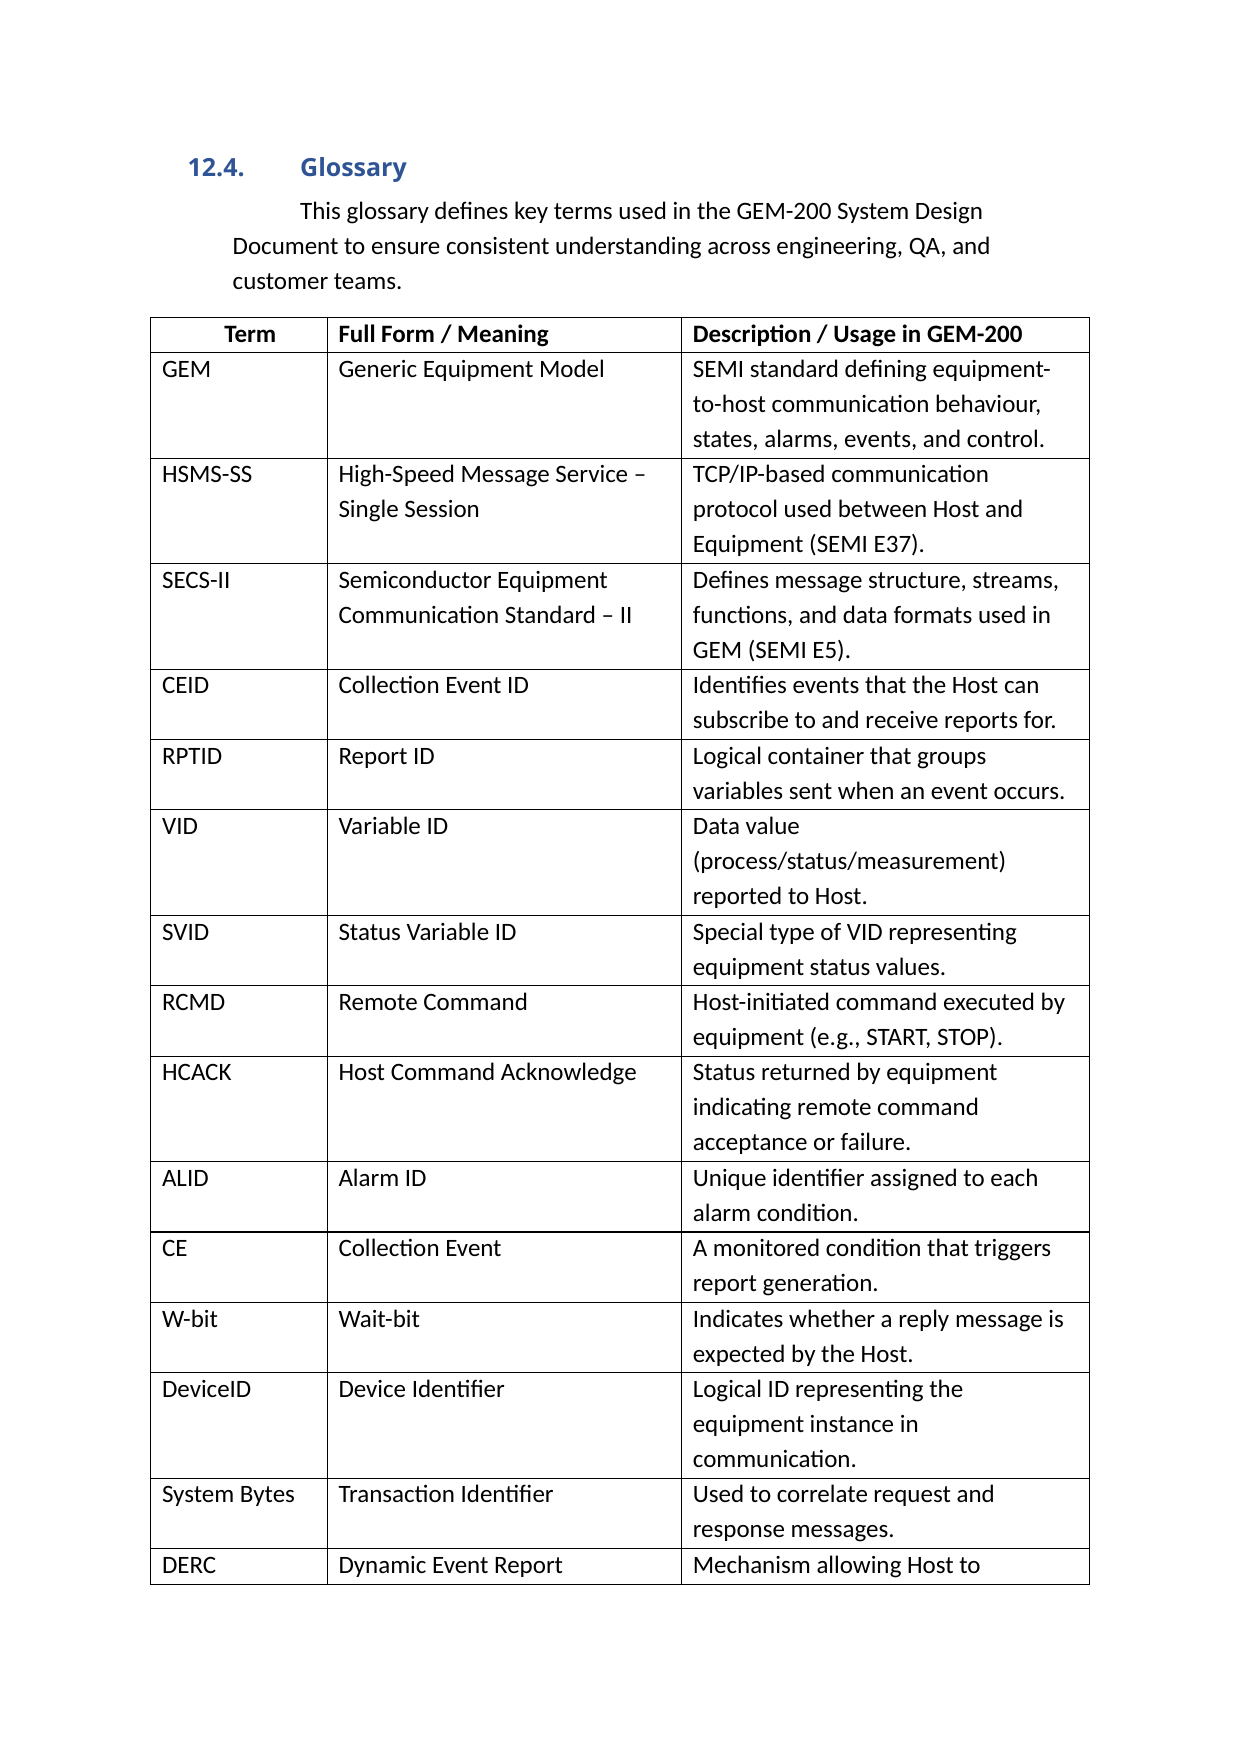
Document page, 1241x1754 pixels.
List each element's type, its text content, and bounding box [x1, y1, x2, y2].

table_cell System Bytes [151, 1479, 327, 1548]
table_cell CE [151, 1233, 327, 1302]
table_cell Device Identifier [328, 1373, 681, 1478]
table_cell Unique identifier assigned to each alarm condition. [682, 1162, 1089, 1231]
table_cell A monitored condition that triggers report generation. [682, 1233, 1089, 1302]
table_cell Special type of VID representing equipment status values. [682, 916, 1089, 985]
subtitle Glossary [187, 150, 1090, 184]
table_cell TCP/IP-based communication protocol used between Host and Equipment (SEMI E37). [682, 459, 1089, 563]
table_cell SEMI standard defining equipment-to-host communication behaviour, states, alarms, events, and control. [682, 353, 1089, 458]
table_cell GEM [151, 353, 327, 458]
list This glossary defines key terms used in the GEM-200 System Design Document to ensure consistent understanding across engineering, QA, and customer teams. [232, 195, 1090, 296]
table_header Full Form / Meaning [328, 318, 681, 352]
table_cell Used to correlate request and response messages. [682, 1479, 1089, 1548]
table_cell W-bit [151, 1303, 327, 1372]
table_cell Data value (process/status/measurement) reported to Host. [682, 810, 1089, 915]
table_cell Variable ID [328, 810, 681, 915]
table_cell CEID [151, 670, 327, 739]
table_cell Remote Command [328, 986, 681, 1056]
table_cell Defines message structure, streams, functions, and data formats used in GEM (SEMI E5). [682, 564, 1089, 668]
table_cell ALID [151, 1162, 327, 1231]
table_cell Host-initiated command executed by equipment (e.g., START, STOP). [682, 986, 1089, 1056]
table_cell DeviceID [151, 1373, 327, 1478]
table_cell Generic Equipment Model [328, 353, 681, 458]
table_cell HSMS-SS [151, 459, 327, 563]
table_cell Status returned by equipment indicating remote command acceptance or failure. [682, 1057, 1089, 1161]
table_cell Logical container that groups variables sent when an event occurs. [682, 740, 1089, 809]
table_cell Host Command Acknowledge [328, 1057, 681, 1161]
table_cell Alarm ID [328, 1162, 681, 1231]
table_cell High-Speed Message Service – Single Session [328, 459, 681, 563]
table_cell VID [151, 810, 327, 915]
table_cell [328, 1549, 681, 1583]
table_cell Transaction Identifier [328, 1479, 681, 1548]
table_cell Identifies events that the Host can subscribe to and receive reports for. [682, 670, 1089, 739]
table_cell SECS-II [151, 564, 327, 668]
table_cell RPTID [151, 740, 327, 809]
table_cell Report ID [328, 740, 681, 809]
table_cell Logical ID representing the equipment instance in communication. [682, 1373, 1089, 1478]
table_cell Collection Event [328, 1233, 681, 1302]
table_cell SVID [151, 916, 327, 985]
table_header Description / Usage in GEM-200 [682, 318, 1089, 352]
table_cell RCMD [151, 986, 327, 1056]
table_header Term [151, 318, 327, 352]
table_cell Collection Event ID [328, 670, 681, 739]
table_cell DERC [151, 1549, 327, 1583]
table_cell HCACK [151, 1057, 327, 1161]
table_cell Status Variable ID [328, 916, 681, 985]
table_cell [682, 1549, 1089, 1583]
table_cell Indicates whether a reply message is expected by the Host. [682, 1303, 1089, 1372]
table_cell Semiconductor Equipment Communication Standard – II [328, 564, 681, 668]
table_cell Wait-bit [328, 1303, 681, 1372]
